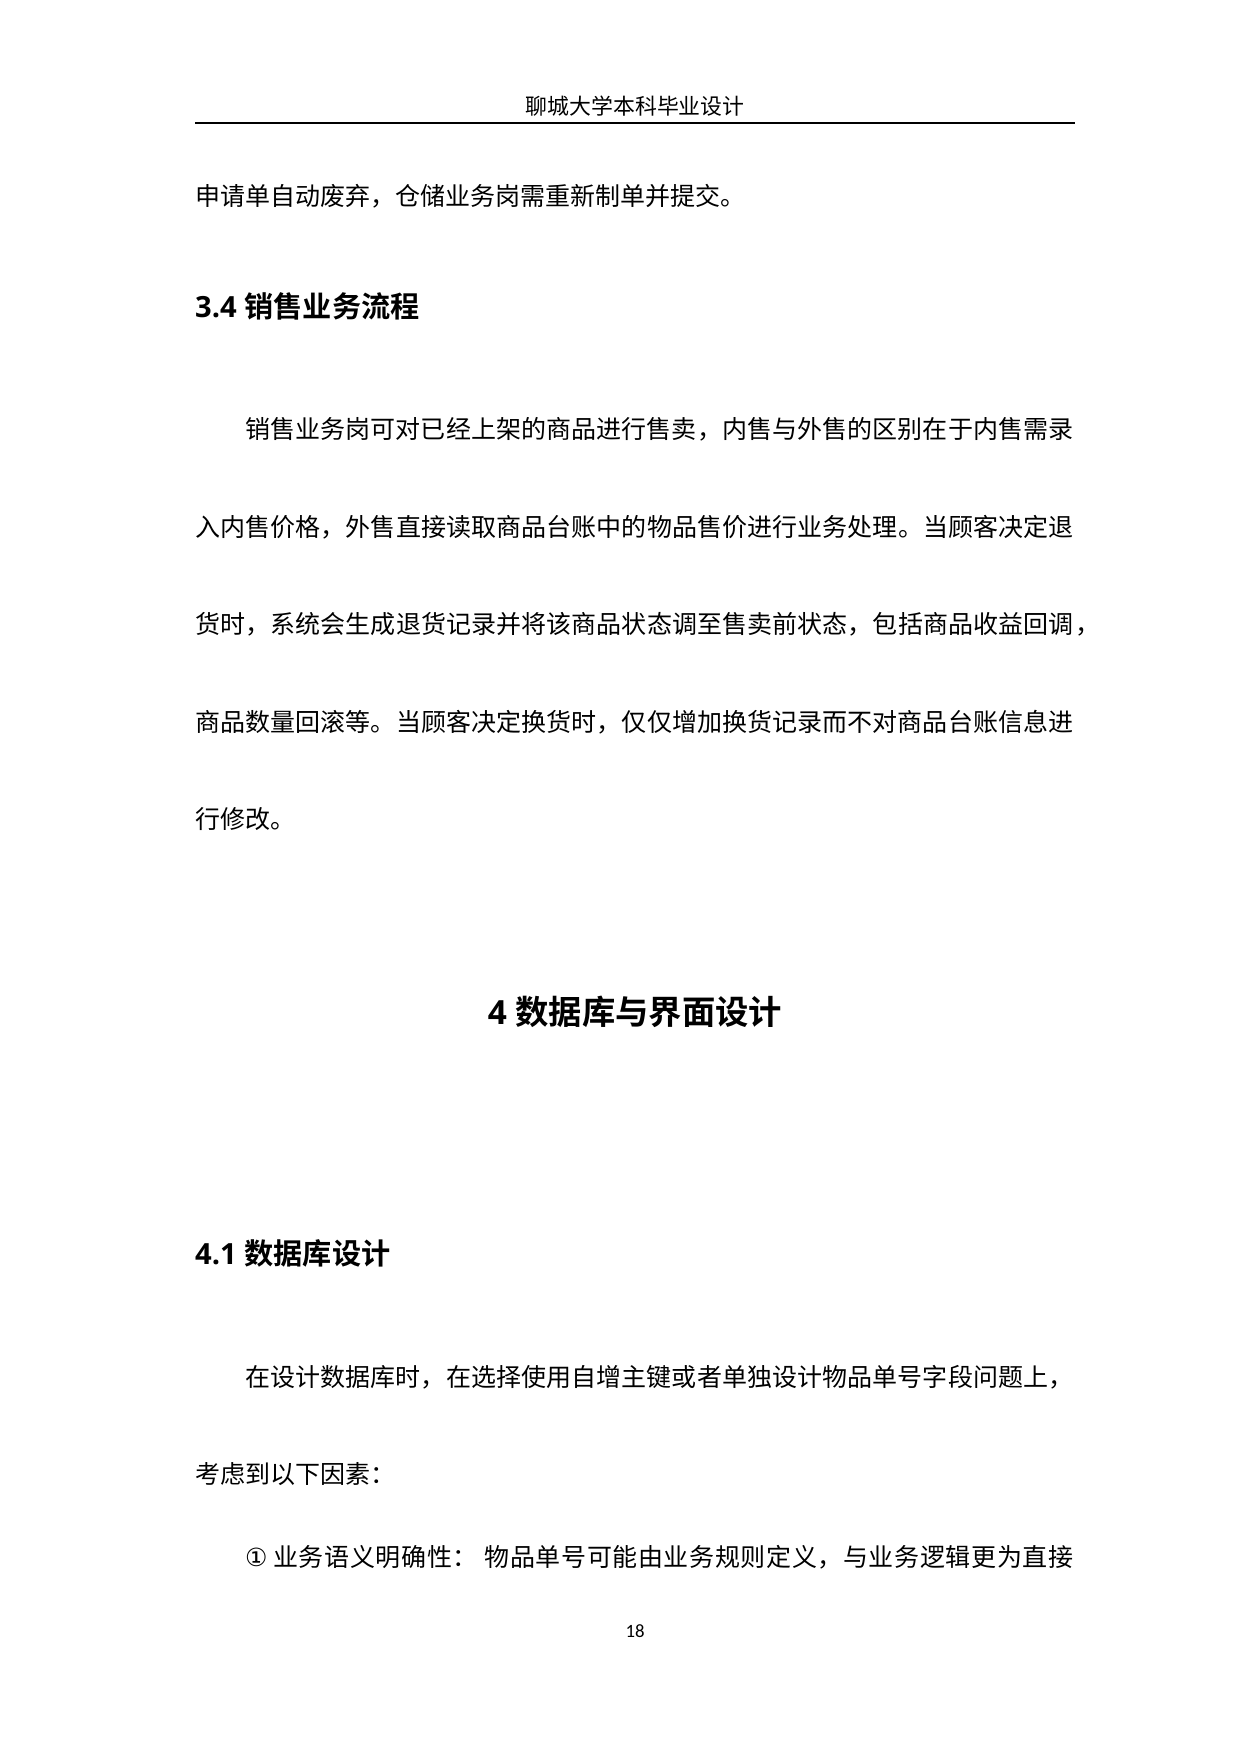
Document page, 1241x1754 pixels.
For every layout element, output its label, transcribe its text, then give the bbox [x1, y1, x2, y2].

subtitle 4.1 数据库设计 [195, 1219, 1075, 1284]
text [195, 162, 1075, 227]
text 销售业务岗可对已经上架的商品进行售卖，内售与外售的区别在于内售需录入内售价格，外售直接读取商品台账中的物品售价进行业务处理。当顾客决定退货时，系统会生成退货记录并将该商品状态调至售卖前状态，包括商品收益回调，商品数量回滚等。当顾客决定换货时，仅仅增加换货记录而不对商品台账信息进行修改。 [195, 395, 1075, 850]
subtitle 3.4 销售业务流程 [195, 272, 1075, 337]
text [195, 1523, 1075, 1588]
text 在设计数据库时，在选择使用自增主键或者单独设计物品单号字段问题上，考虑到以下因素： [195, 1343, 1075, 1505]
subtitle 4 数据库与界面设计 [195, 977, 1075, 1042]
